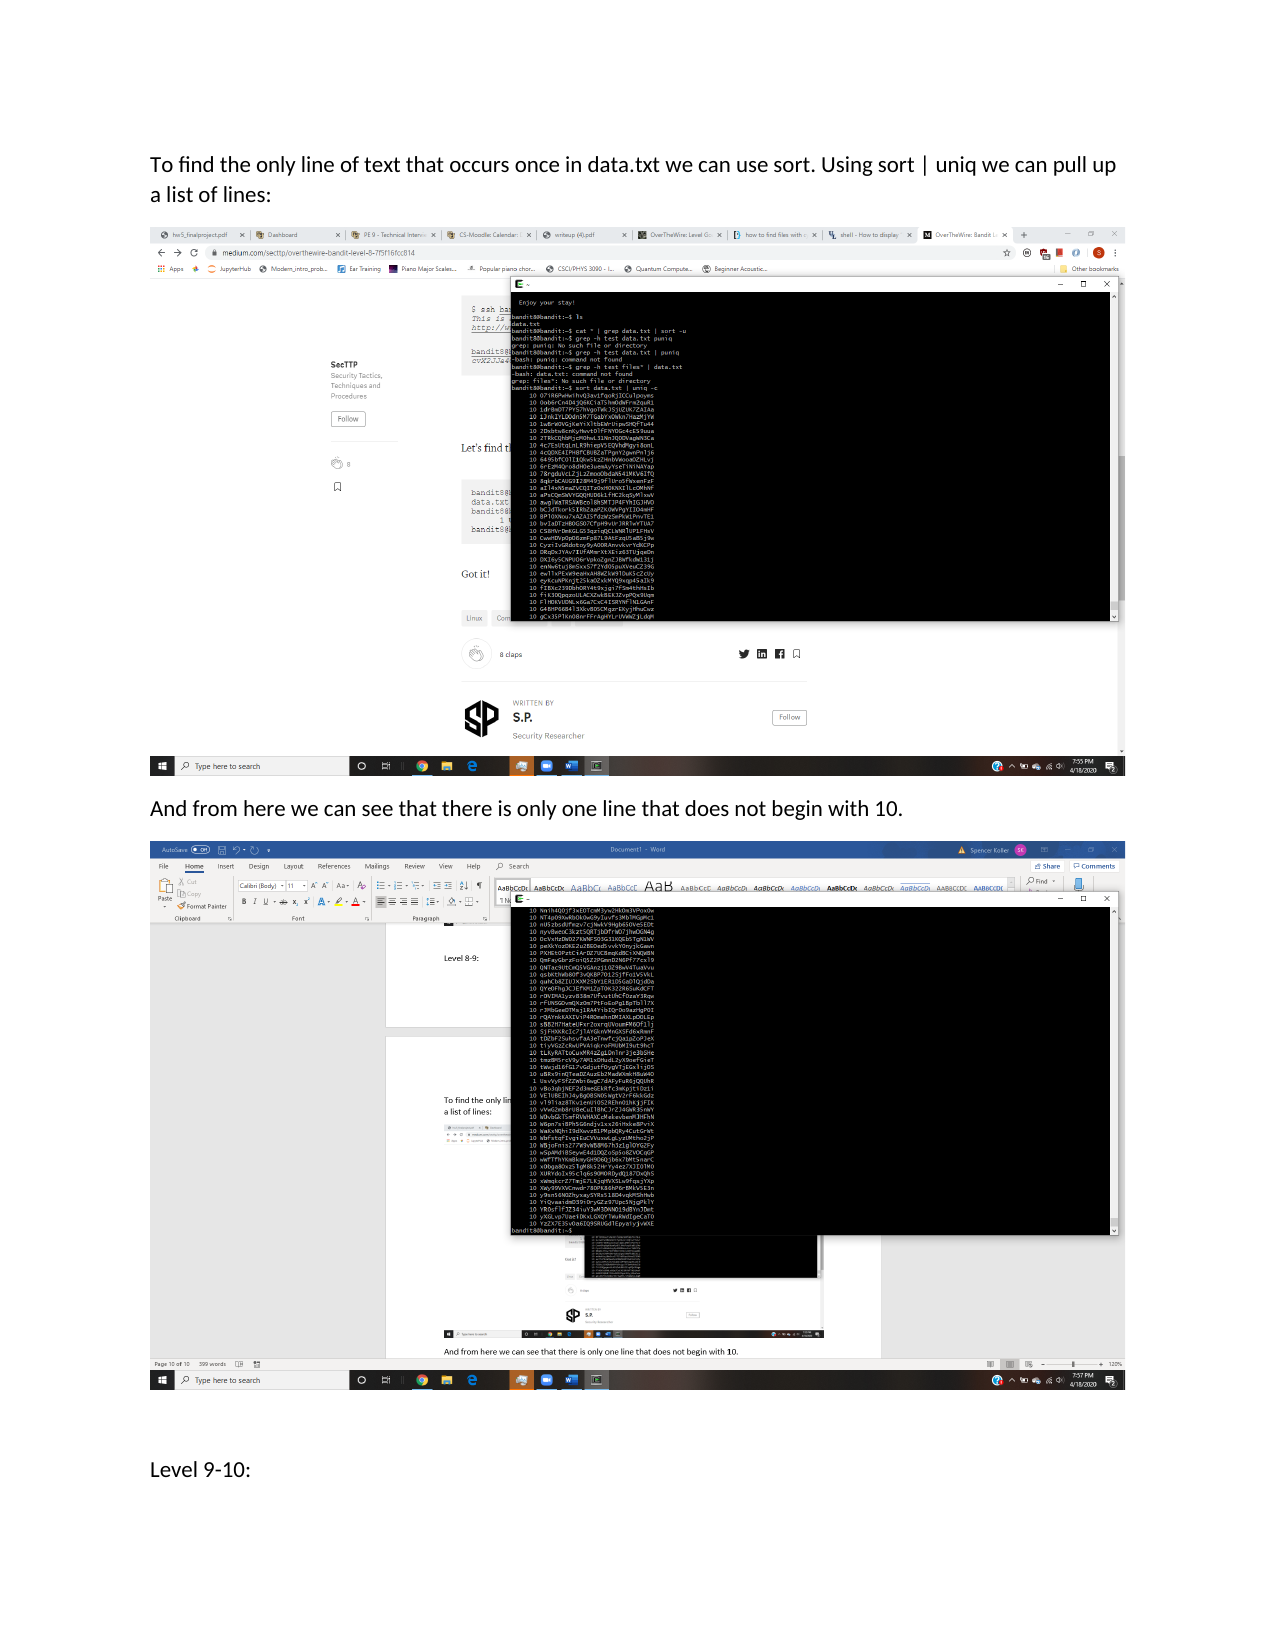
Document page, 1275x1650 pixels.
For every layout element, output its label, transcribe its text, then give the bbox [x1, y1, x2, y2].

text And from here we can see that there is only one line that does not begin with 10. [150, 794, 1125, 822]
text To find the only line of text that occurs once in data.txt we can use sort. Using sort | uniq we can pull up a list of lines: [150, 150, 1125, 208]
text Level 9-10: [150, 1455, 1125, 1483]
picture [150, 227, 1125, 776]
picture [150, 841, 1125, 1390]
